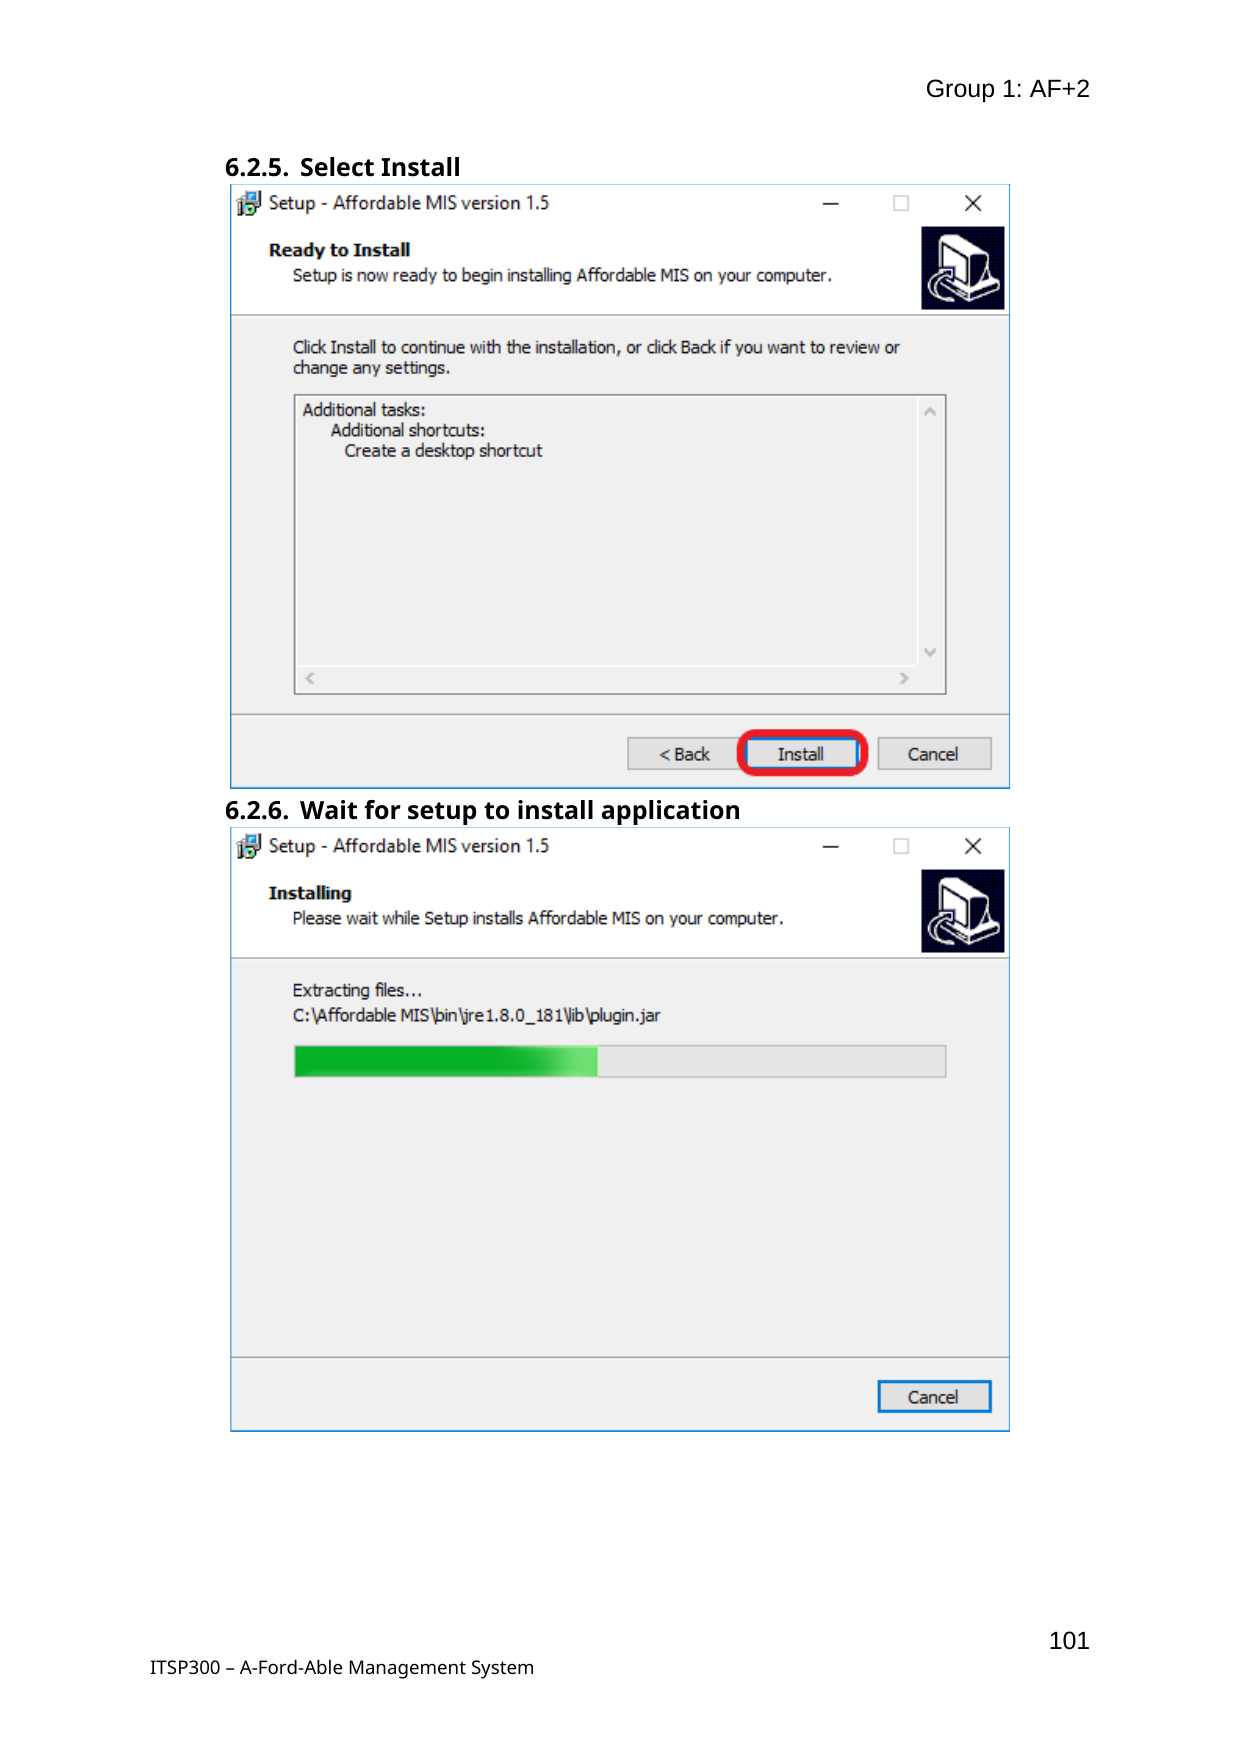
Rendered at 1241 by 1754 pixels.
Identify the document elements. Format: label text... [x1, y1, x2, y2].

picture [230, 827, 1010, 1432]
picture [230, 184, 1011, 789]
text Wait for setup to install application [225, 793, 1090, 827]
text Select Install [225, 150, 1090, 184]
